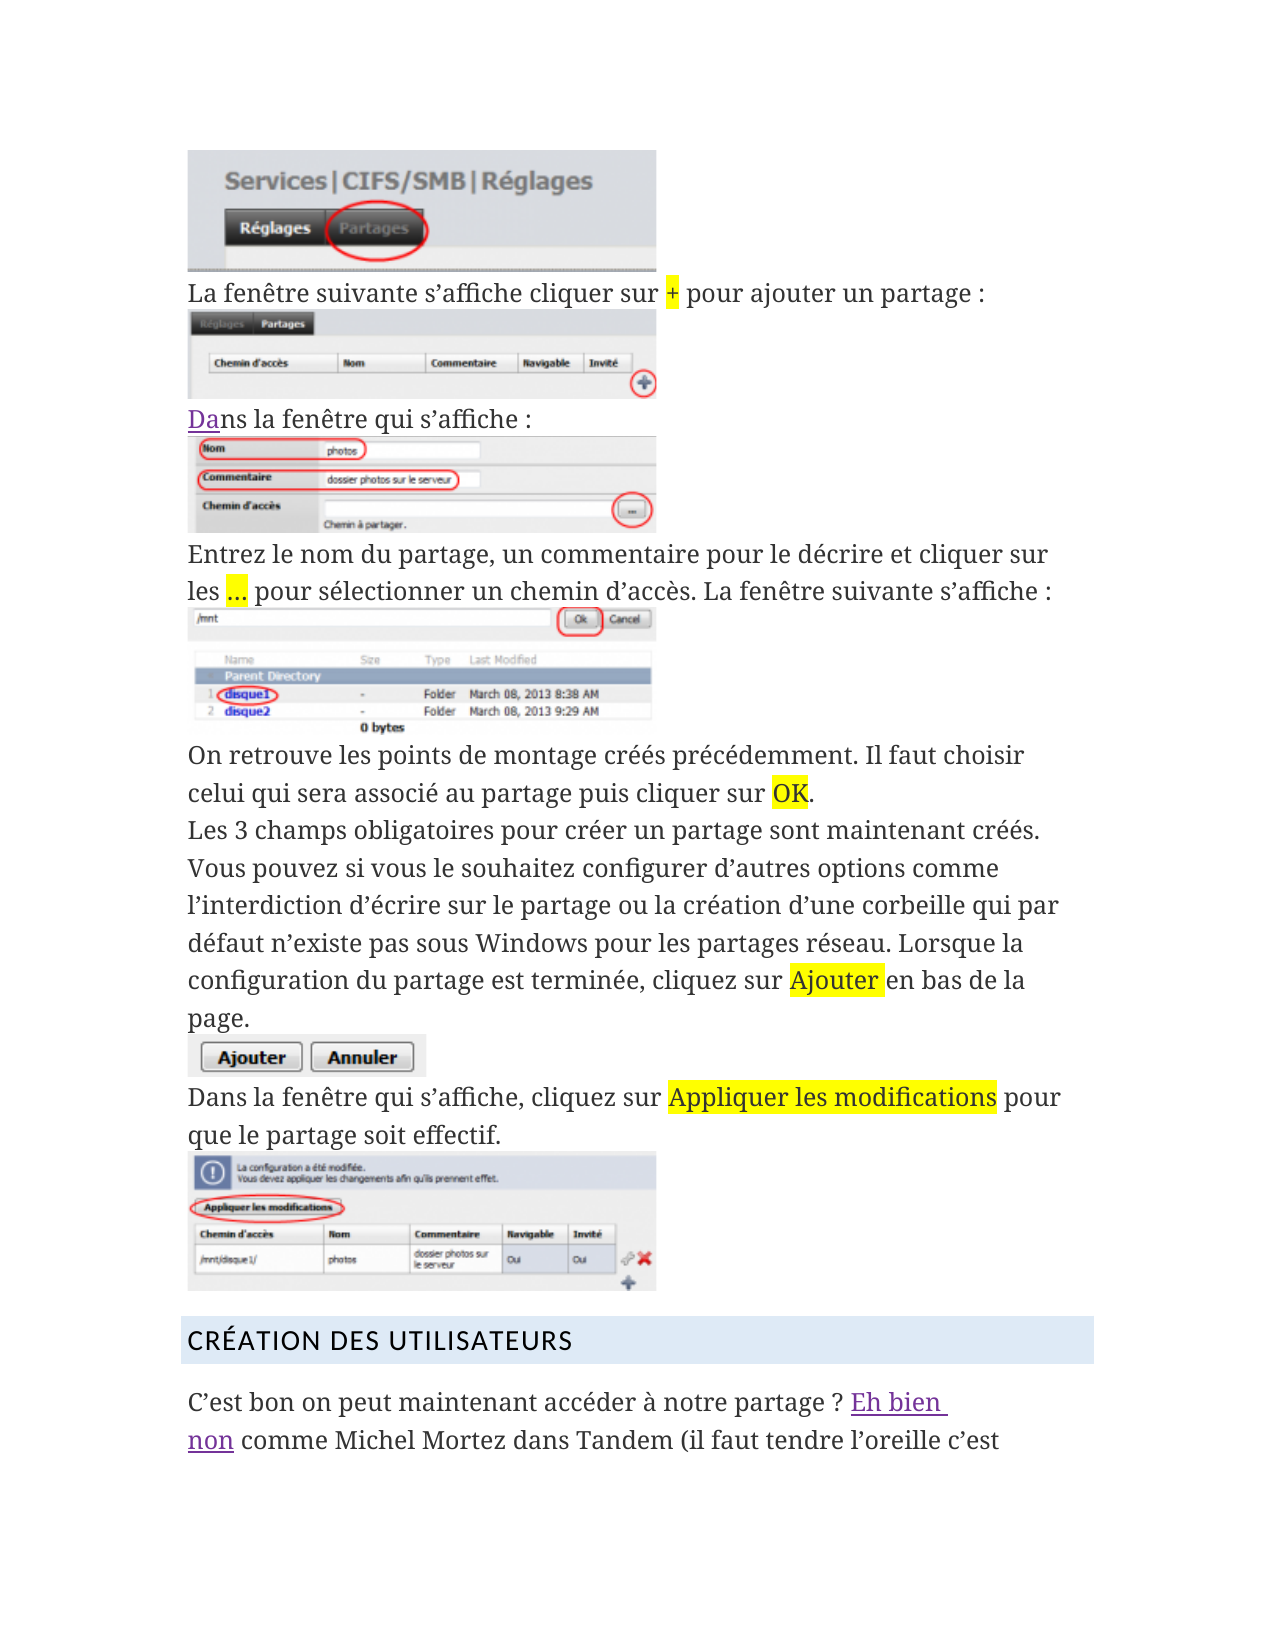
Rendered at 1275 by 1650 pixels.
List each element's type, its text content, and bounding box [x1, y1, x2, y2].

text On retrouve les points de montage créés précédemment. Il faut choisir celui qui sera associé au partage puis cliquer sur OK. [187, 734, 1087, 809]
picture [187, 436, 657, 533]
text Dans la fenêtre qui s’affiche, cliquez sur Appliquer les modifications pour que le partage soit effectif. [187, 1077, 1087, 1152]
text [187, 1382, 1087, 1457]
picture [187, 150, 657, 272]
text Entrez le nom du partage, un commentaire pour le décrire et cliquer sur les … pour sélectionner un chemin d’accès. La fenêtre suivante s’affiche : [187, 533, 1087, 608]
picture [187, 607, 657, 735]
picture [187, 309, 657, 399]
text Les 3 champs obligatoires pour créer un partage sont maintenant créés. Vous pouvez si vous le souhaitez configurer d’autres options comme l’interdiction d’écrire sur le partage ou la création d’une corbeille qui par défaut n’existe pas sous Windows pour les partages réseau. Lorsque la configuration du partage est terminée, cliquez sur Ajouter en bas de la page. [187, 809, 1087, 1034]
picture [187, 1034, 427, 1077]
text Dans la fenêtre qui s’affiche : [187, 398, 1087, 436]
subtitle Création des utilisateurs [188, 1322, 1087, 1357]
picture [187, 1151, 657, 1291]
text La fenêtre suivante s’affiche cliquer sur + pour ajouter un partage : [187, 272, 1087, 309]
